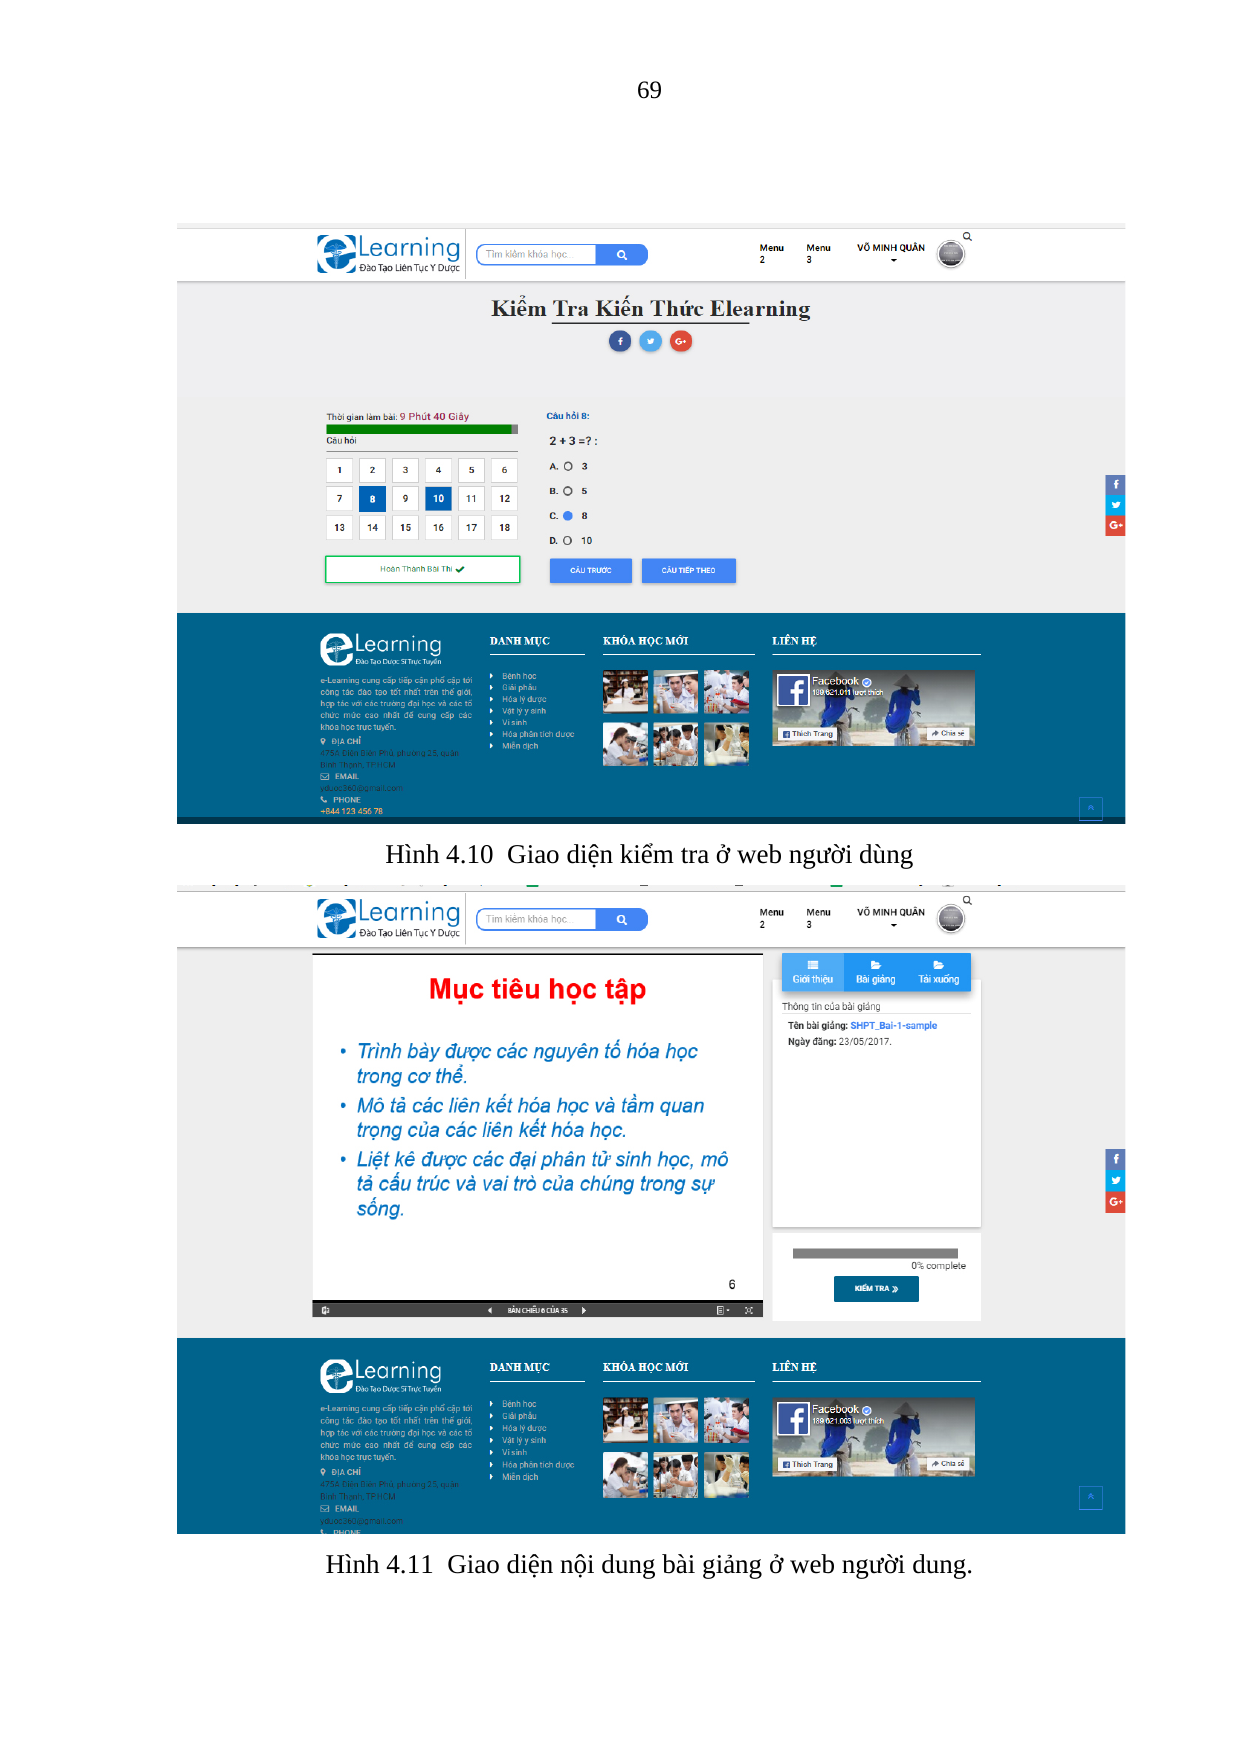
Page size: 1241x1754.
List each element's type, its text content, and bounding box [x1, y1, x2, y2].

picture [604, 723, 647, 765]
picture [654, 1453, 697, 1497]
picture [321, 1360, 352, 1392]
picture [654, 671, 697, 713]
picture [654, 1398, 697, 1442]
picture [705, 1398, 748, 1442]
picture [670, 638, 677, 644]
picture [705, 1453, 748, 1497]
picture [604, 1453, 647, 1497]
picture [604, 1398, 647, 1442]
picture [667, 1364, 677, 1370]
list Hình 4.11 Giao diện nội dung bài giảng ở web người dung. [177, 1548, 1122, 1579]
picture [773, 671, 974, 745]
picture [705, 671, 748, 713]
picture [177, 223, 1126, 612]
picture [773, 1398, 974, 1476]
list Hình 4.10 Giao diện kiểm tra ở web người dùng [177, 838, 1122, 869]
picture [177, 885, 1126, 1337]
picture [604, 671, 647, 713]
picture [654, 723, 697, 765]
picture [321, 634, 352, 665]
picture [705, 723, 748, 765]
